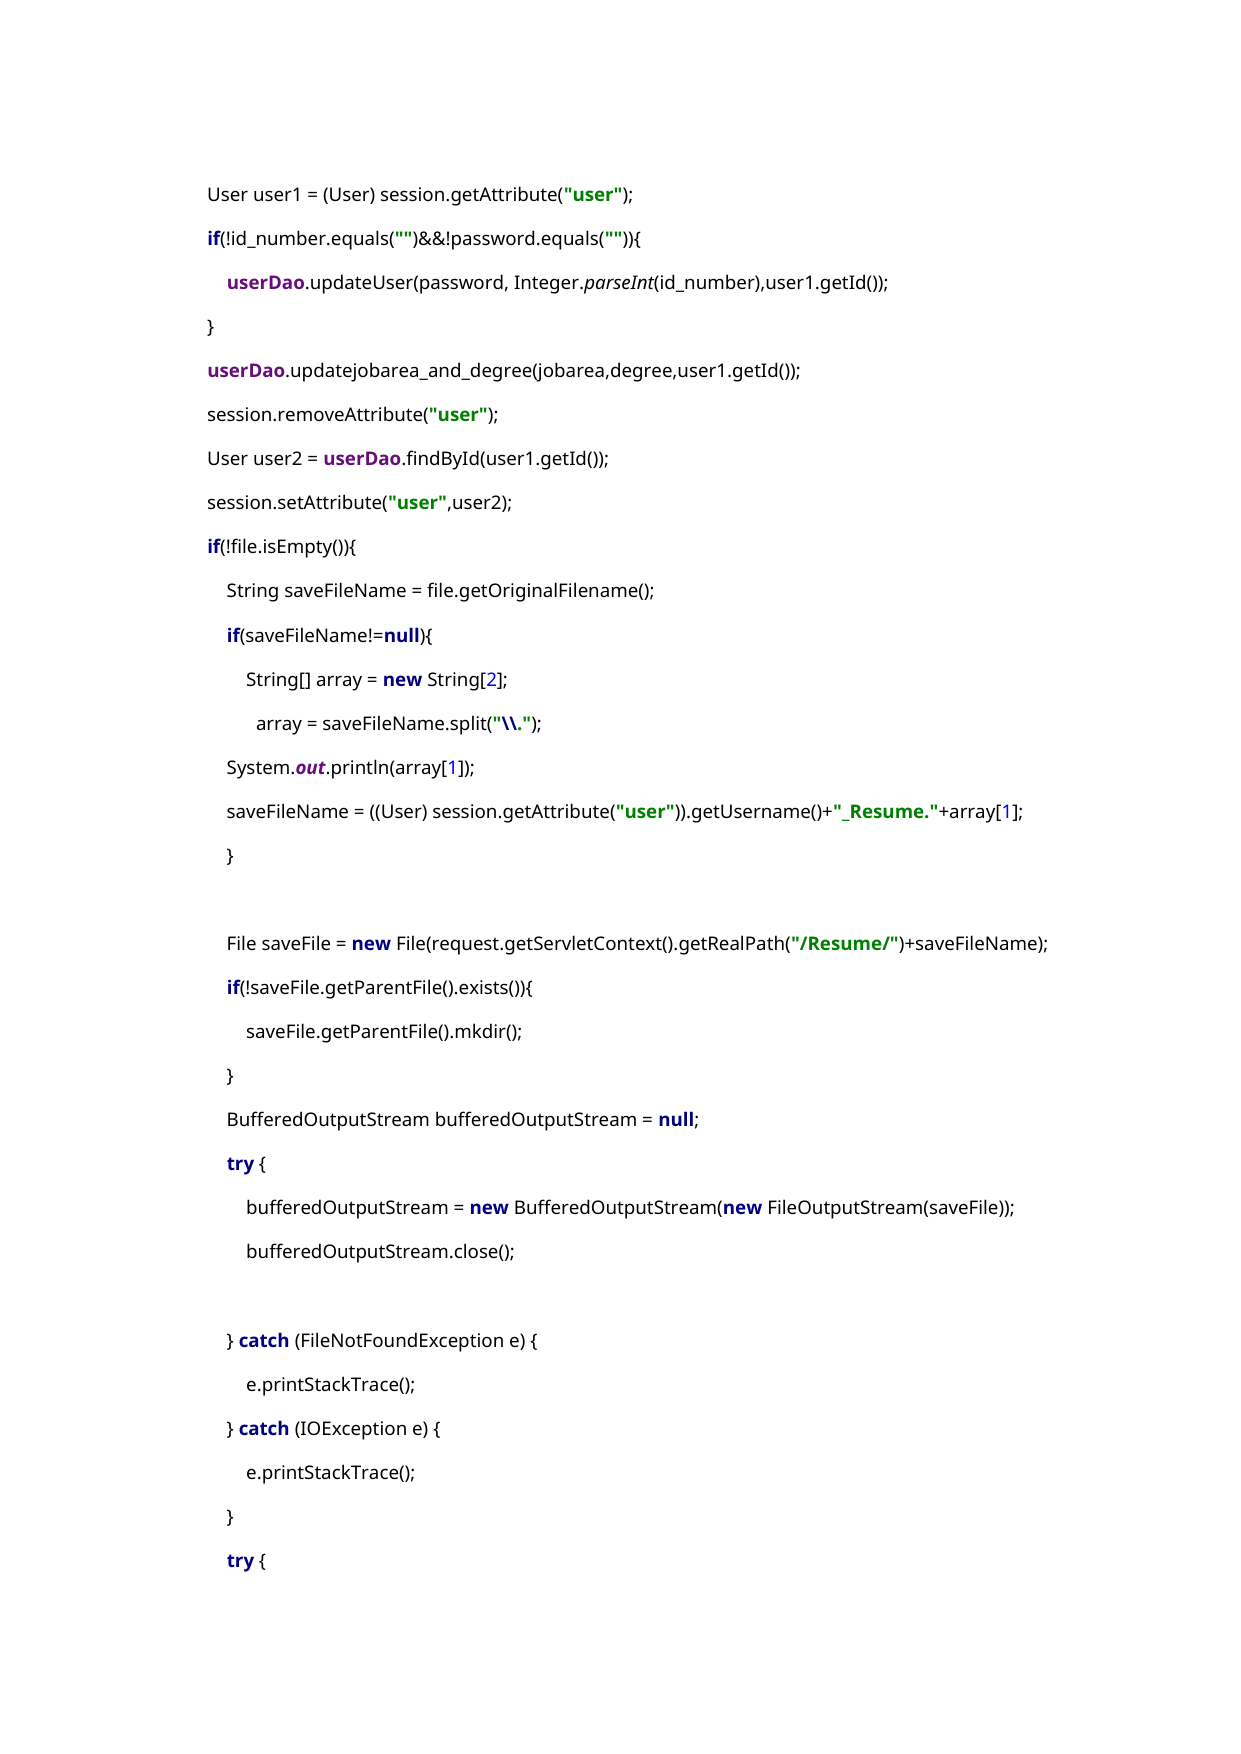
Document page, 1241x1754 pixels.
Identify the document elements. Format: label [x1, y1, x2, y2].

text [187, 172, 1053, 1582]
